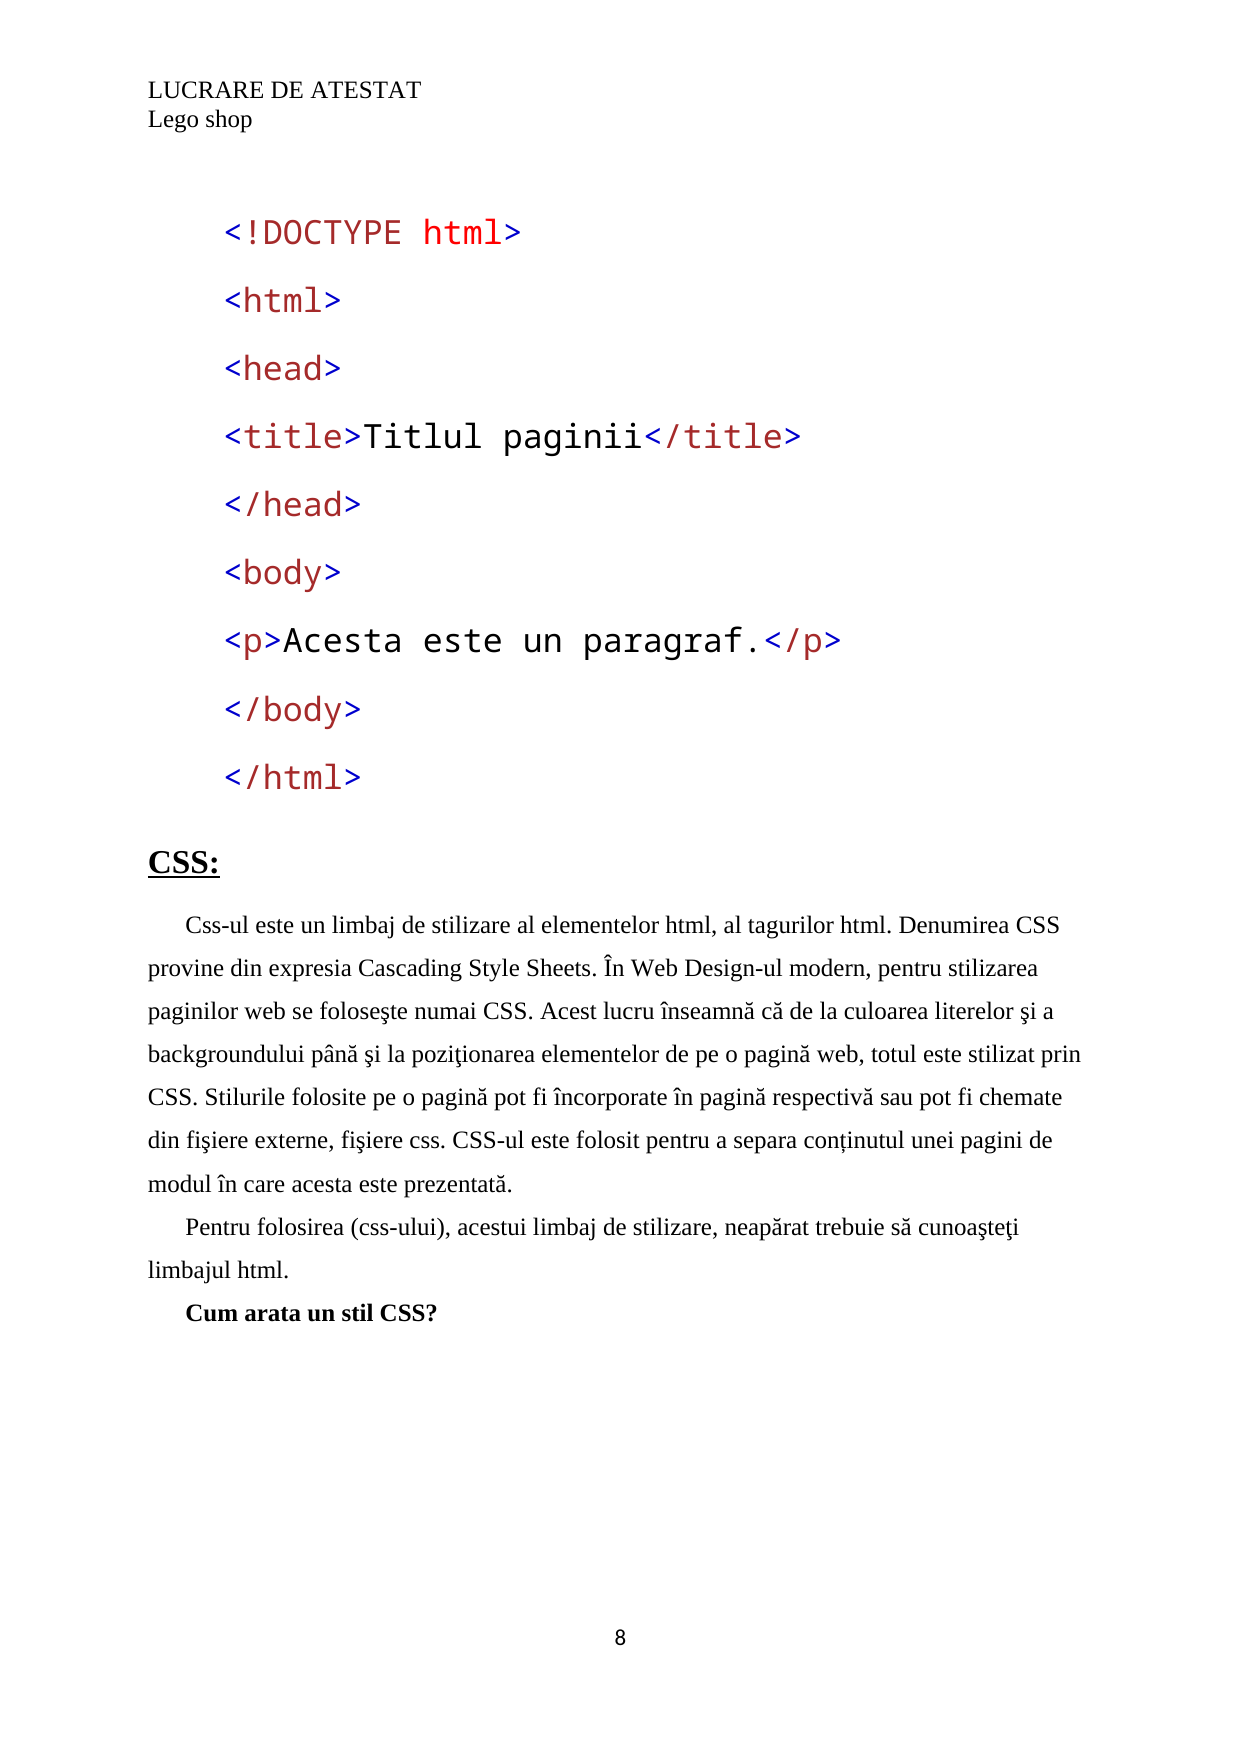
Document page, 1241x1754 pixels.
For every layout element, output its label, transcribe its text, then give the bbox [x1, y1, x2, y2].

list <!DOCTYPE html> <html> <head> <title>Titlul paginii</title> </head> <body> <p>Acesta este un paragraf.</p> </body> </html> [223, 208, 1093, 799]
text Css-ul este un limbaj de stilizare al elementelor html, al tagurilor html. Denumirea CSS provine din expresia Cascading Style Sheets. În Web Design-ul modern, pentru stilizarea paginilor web se foloseşte numai CSS. Acest lucru înseamnă că de la culoarea literelor şi a backgroundului până şi la poziţionarea elementelor de pe o pagină web, totul este stilizat prin CSS. Stilurile folosite pe o pagină pot fi încorporate în pagină respectivă sau pot fi chemate din fişiere externe, fişiere css. CSS-ul este folosit pentru a separa conținutul unei pagini de modul în care acesta este prezentată. [148, 910, 1093, 1197]
text Cum arata un stil CSS? [148, 1298, 1093, 1327]
subtitle CSS: [148, 842, 1093, 881]
text Pentru folosirea (css-ului), acestui limbaj de stilizare, neapărat trebuie să cunoaşteţi limbajul html. [148, 1212, 1093, 1284]
